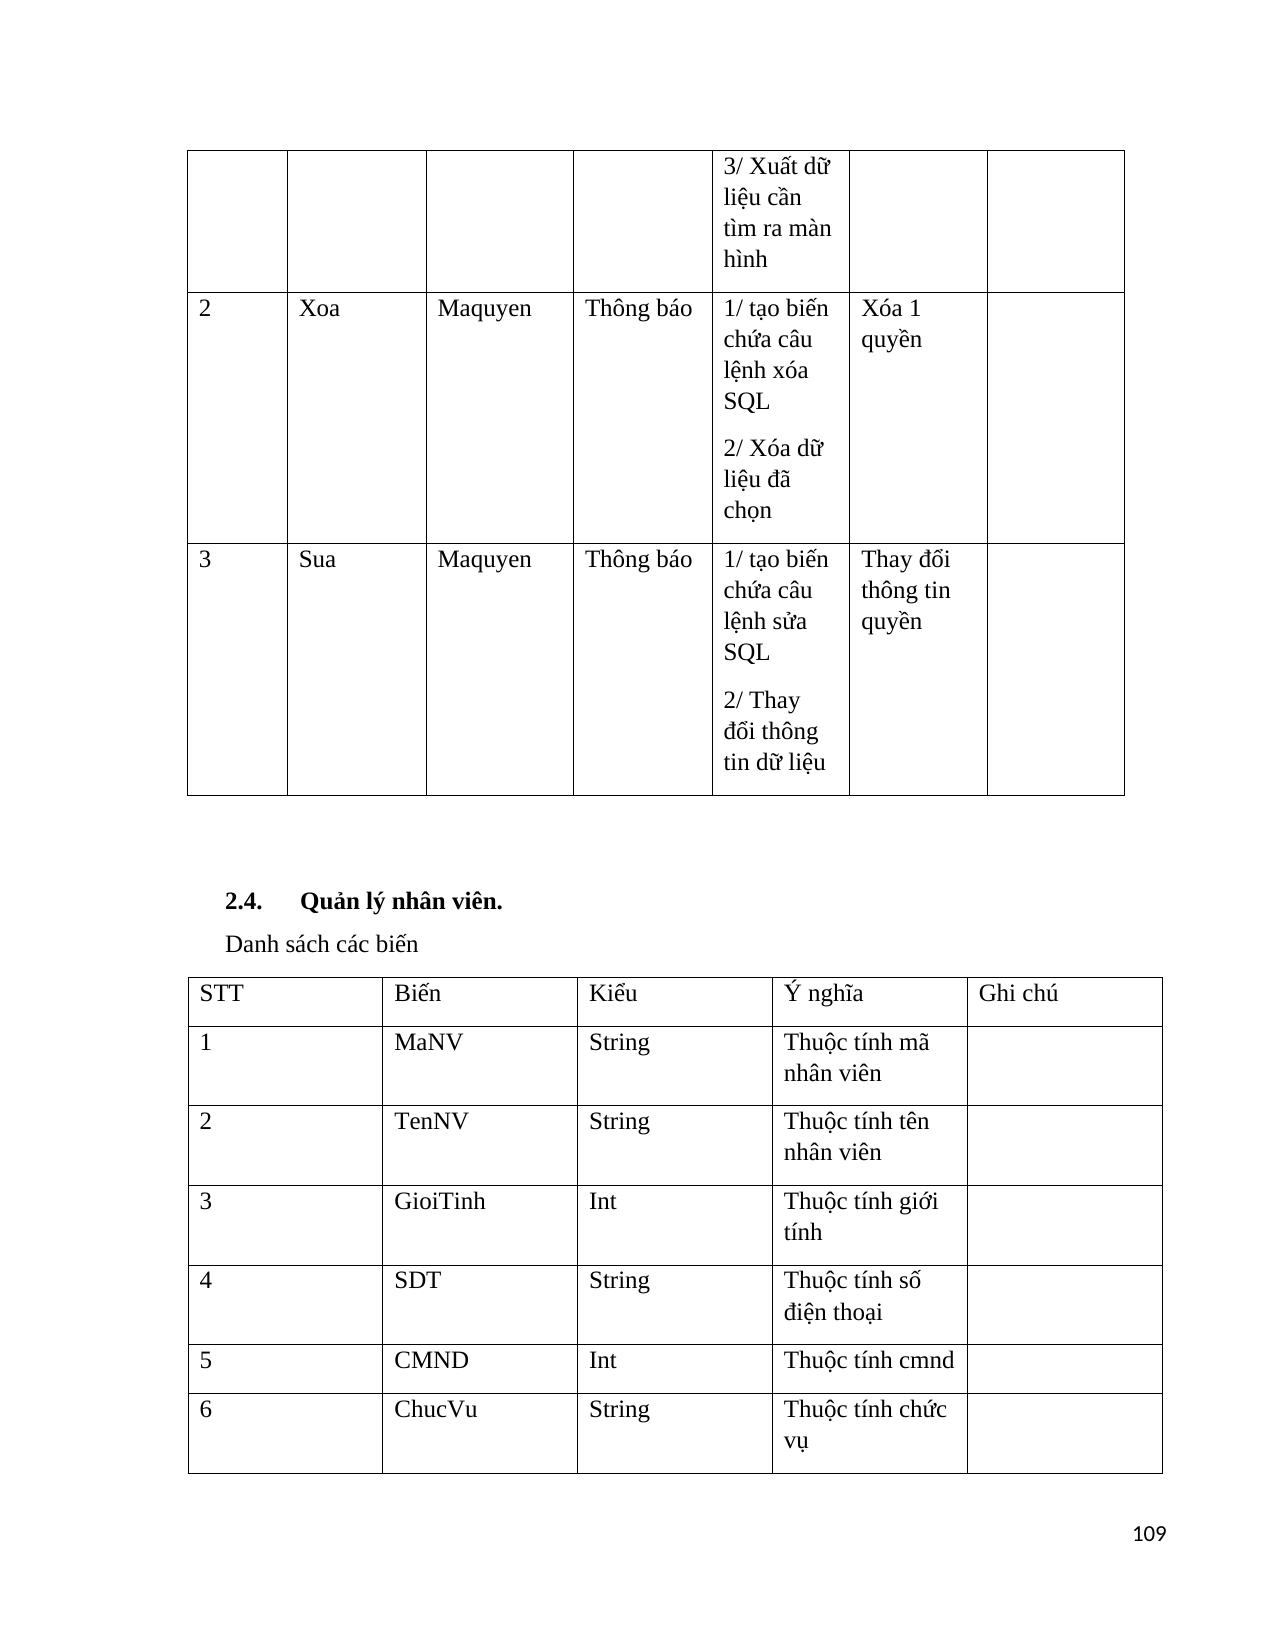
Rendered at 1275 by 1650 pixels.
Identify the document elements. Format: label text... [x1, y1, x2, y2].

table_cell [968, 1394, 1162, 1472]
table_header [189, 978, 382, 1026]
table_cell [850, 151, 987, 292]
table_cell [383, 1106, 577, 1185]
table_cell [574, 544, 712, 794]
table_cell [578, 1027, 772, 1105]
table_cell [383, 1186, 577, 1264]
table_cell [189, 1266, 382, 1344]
list Danh sách các biến [225, 929, 1167, 958]
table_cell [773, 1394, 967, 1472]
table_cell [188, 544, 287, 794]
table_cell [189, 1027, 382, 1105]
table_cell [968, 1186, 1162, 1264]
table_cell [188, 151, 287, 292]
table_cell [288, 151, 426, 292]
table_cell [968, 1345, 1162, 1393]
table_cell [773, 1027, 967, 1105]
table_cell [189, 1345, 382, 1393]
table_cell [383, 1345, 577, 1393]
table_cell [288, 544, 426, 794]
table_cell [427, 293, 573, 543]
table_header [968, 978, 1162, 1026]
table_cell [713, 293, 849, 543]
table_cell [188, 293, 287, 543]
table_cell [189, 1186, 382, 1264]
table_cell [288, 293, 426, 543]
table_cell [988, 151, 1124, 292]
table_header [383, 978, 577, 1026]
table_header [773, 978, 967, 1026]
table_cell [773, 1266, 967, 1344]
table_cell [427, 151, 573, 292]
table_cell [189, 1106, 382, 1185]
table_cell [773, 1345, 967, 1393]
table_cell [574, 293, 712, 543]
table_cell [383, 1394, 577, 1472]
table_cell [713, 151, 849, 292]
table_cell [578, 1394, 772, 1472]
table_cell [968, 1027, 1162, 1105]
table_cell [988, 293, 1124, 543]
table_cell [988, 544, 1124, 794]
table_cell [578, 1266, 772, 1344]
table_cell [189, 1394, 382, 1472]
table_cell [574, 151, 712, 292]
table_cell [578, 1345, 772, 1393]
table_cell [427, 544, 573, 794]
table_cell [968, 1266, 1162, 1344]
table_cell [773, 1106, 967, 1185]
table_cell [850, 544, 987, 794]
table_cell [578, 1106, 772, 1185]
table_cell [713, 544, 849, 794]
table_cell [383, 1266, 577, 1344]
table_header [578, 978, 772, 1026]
list Quản lý nhân viên. [225, 886, 1167, 915]
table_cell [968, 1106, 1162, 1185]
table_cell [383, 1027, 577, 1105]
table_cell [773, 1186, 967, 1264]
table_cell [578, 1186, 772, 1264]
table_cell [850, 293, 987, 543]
